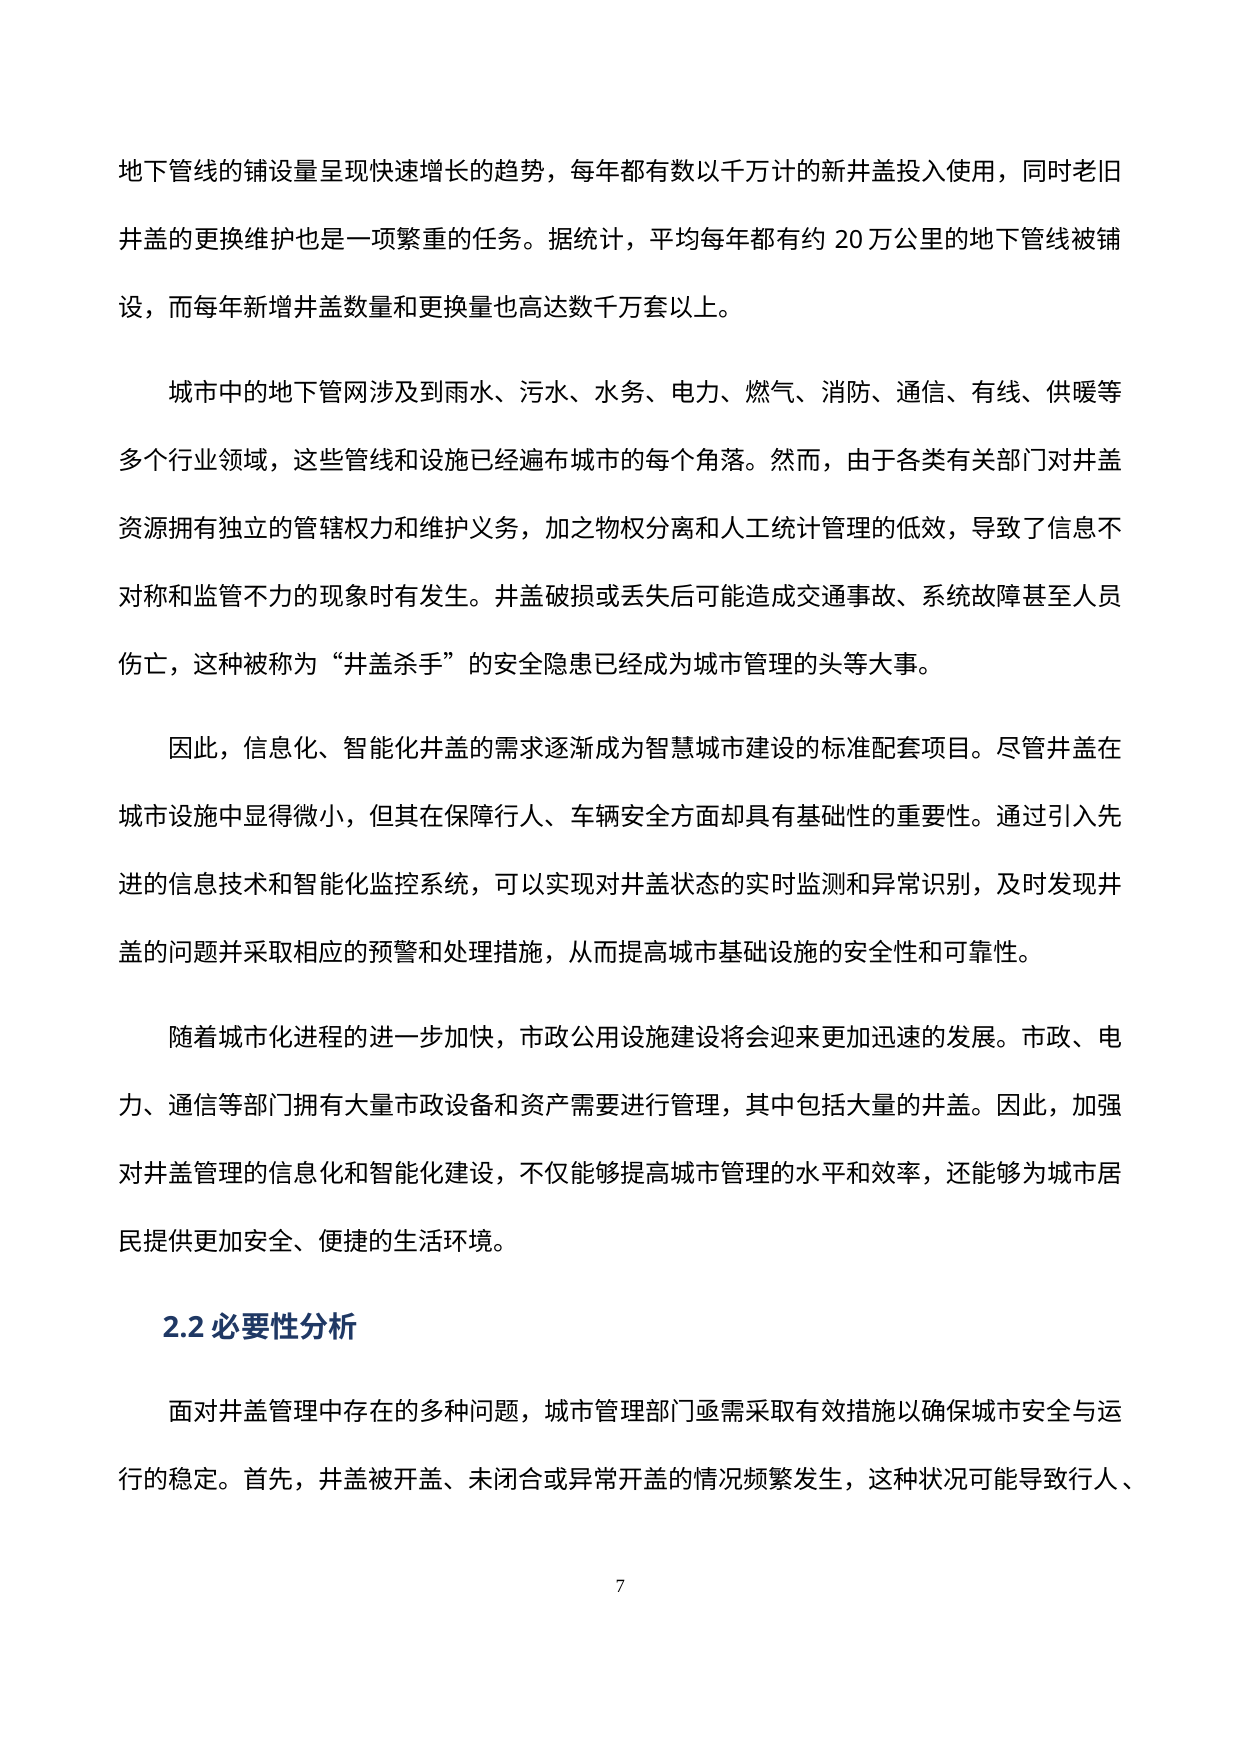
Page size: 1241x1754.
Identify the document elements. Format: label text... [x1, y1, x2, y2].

text 因此，信息化、智能化井盖的需求逐渐成为智慧城市建设的标准配套项目。尽管井盖在城市设施中显得微小，但其在保障行人、车辆安全方面却具有基础性的重要性。通过引入先进的信息技术和智能化监控系统，可以实现对井盖状态的实时监测和异常识别，及时发现井盖的问题并采取相应的预警和处理措施，从而提高城市基础设施的安全性和可靠性。 [118, 713, 1122, 985]
subtitle 必要性分析 [162, 1290, 1122, 1358]
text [118, 136, 1122, 339]
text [118, 1375, 1122, 1511]
text 城市中的地下管网涉及到雨水、污水、水务、电力、燃气、消防、通信、有线、供暖等多个行业领域，这些管线和设施已经遍布城市的每个角落。然而，由于各类有关部门对井盖资源拥有独立的管辖权力和维护义务，加之物权分离和人工统计管理的低效，导致了信息不对称和监管不力的现象时有发生。井盖破损或丢失后可能造成交通事故、系统故障甚至人员伤亡，这种被称为“井盖杀手”的安全隐患已经成为城市管理的头等大事。 [118, 357, 1122, 696]
text 随着城市化进程的进一步加快，市政公用设施建设将会迎来更加迅速的发展。市政、电力、通信等部门拥有大量市政设备和资产需要进行管理，其中包括大量的井盖。因此，加强对井盖管理的信息化和智能化建设，不仅能够提高城市管理的水平和效率，还能够为城市居民提供更加安全、便捷的生活环境。 [118, 1002, 1122, 1273]
